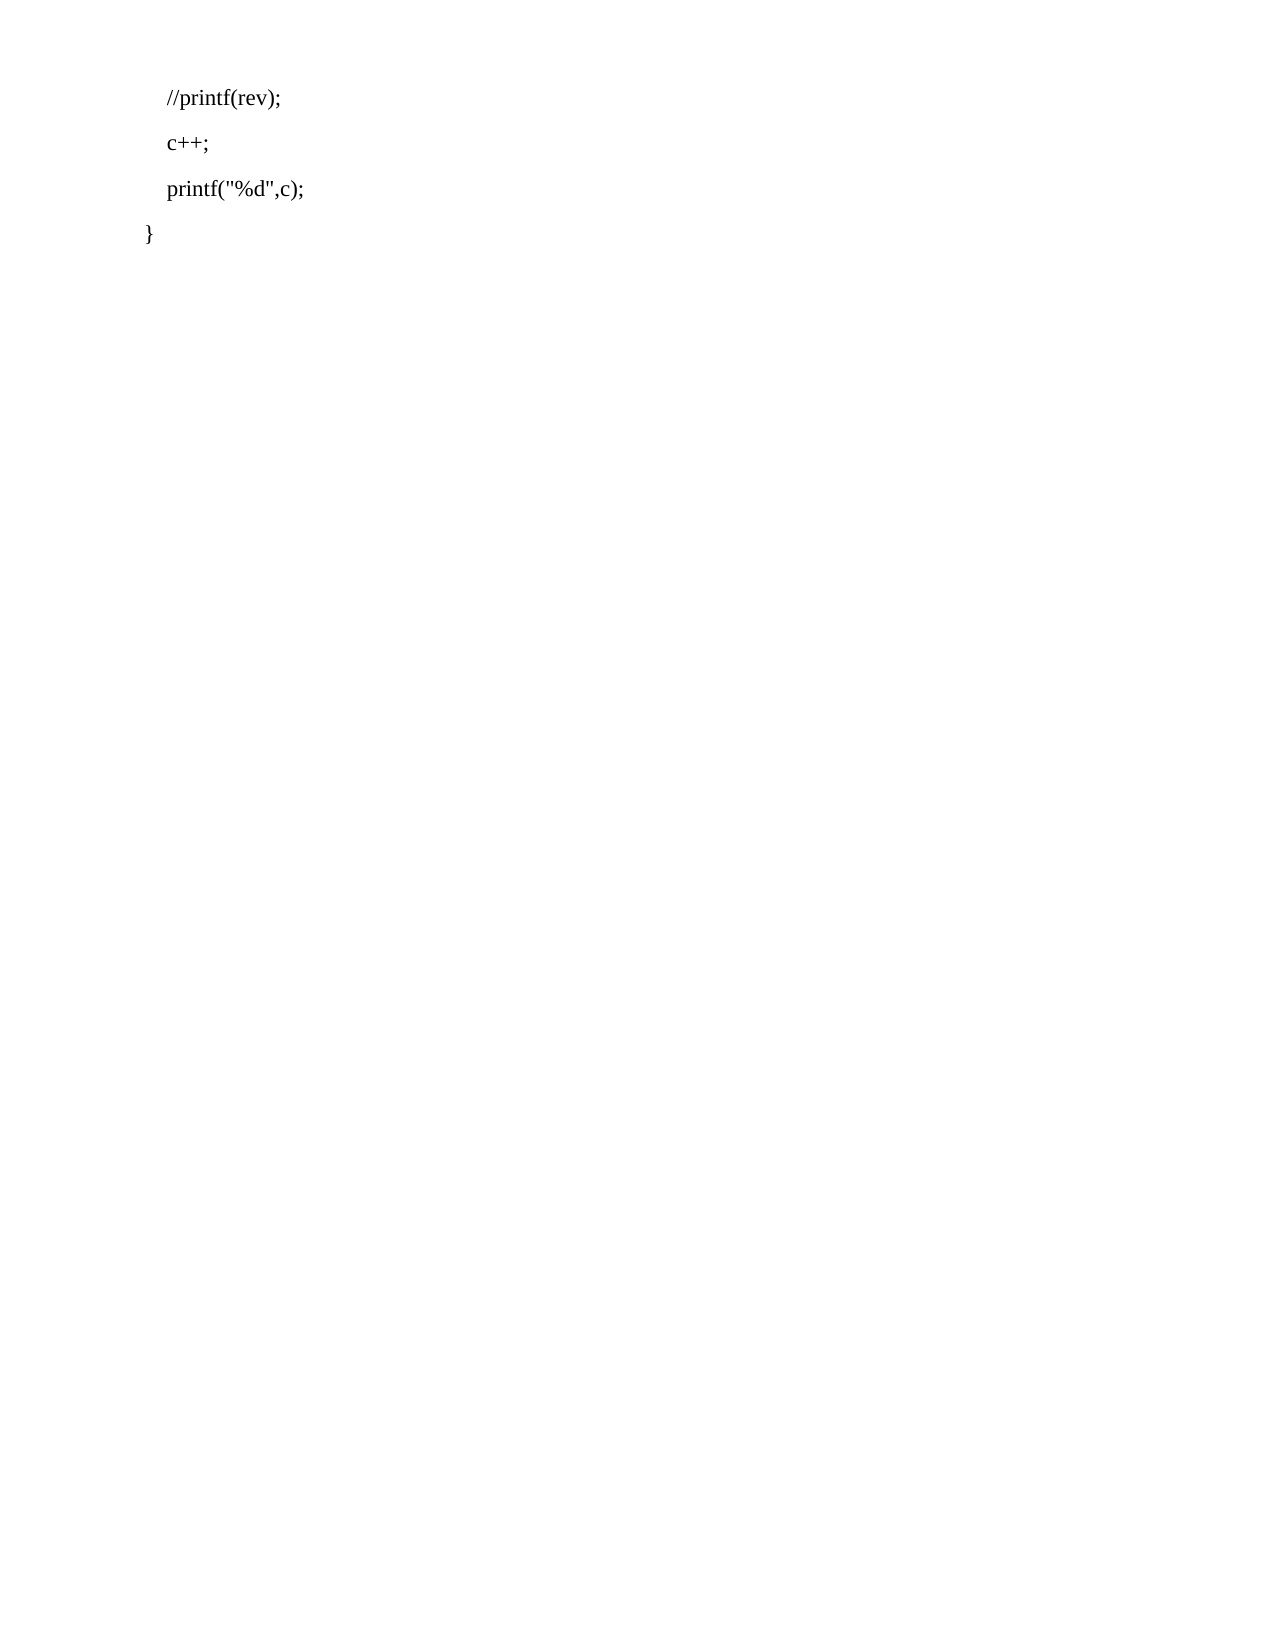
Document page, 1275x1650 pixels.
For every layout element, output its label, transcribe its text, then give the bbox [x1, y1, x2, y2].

text //printf(rev); [144, 84, 1144, 111]
text c++; [144, 129, 1144, 156]
text } [144, 220, 1144, 246]
text printf("%d",c); [144, 174, 1144, 201]
